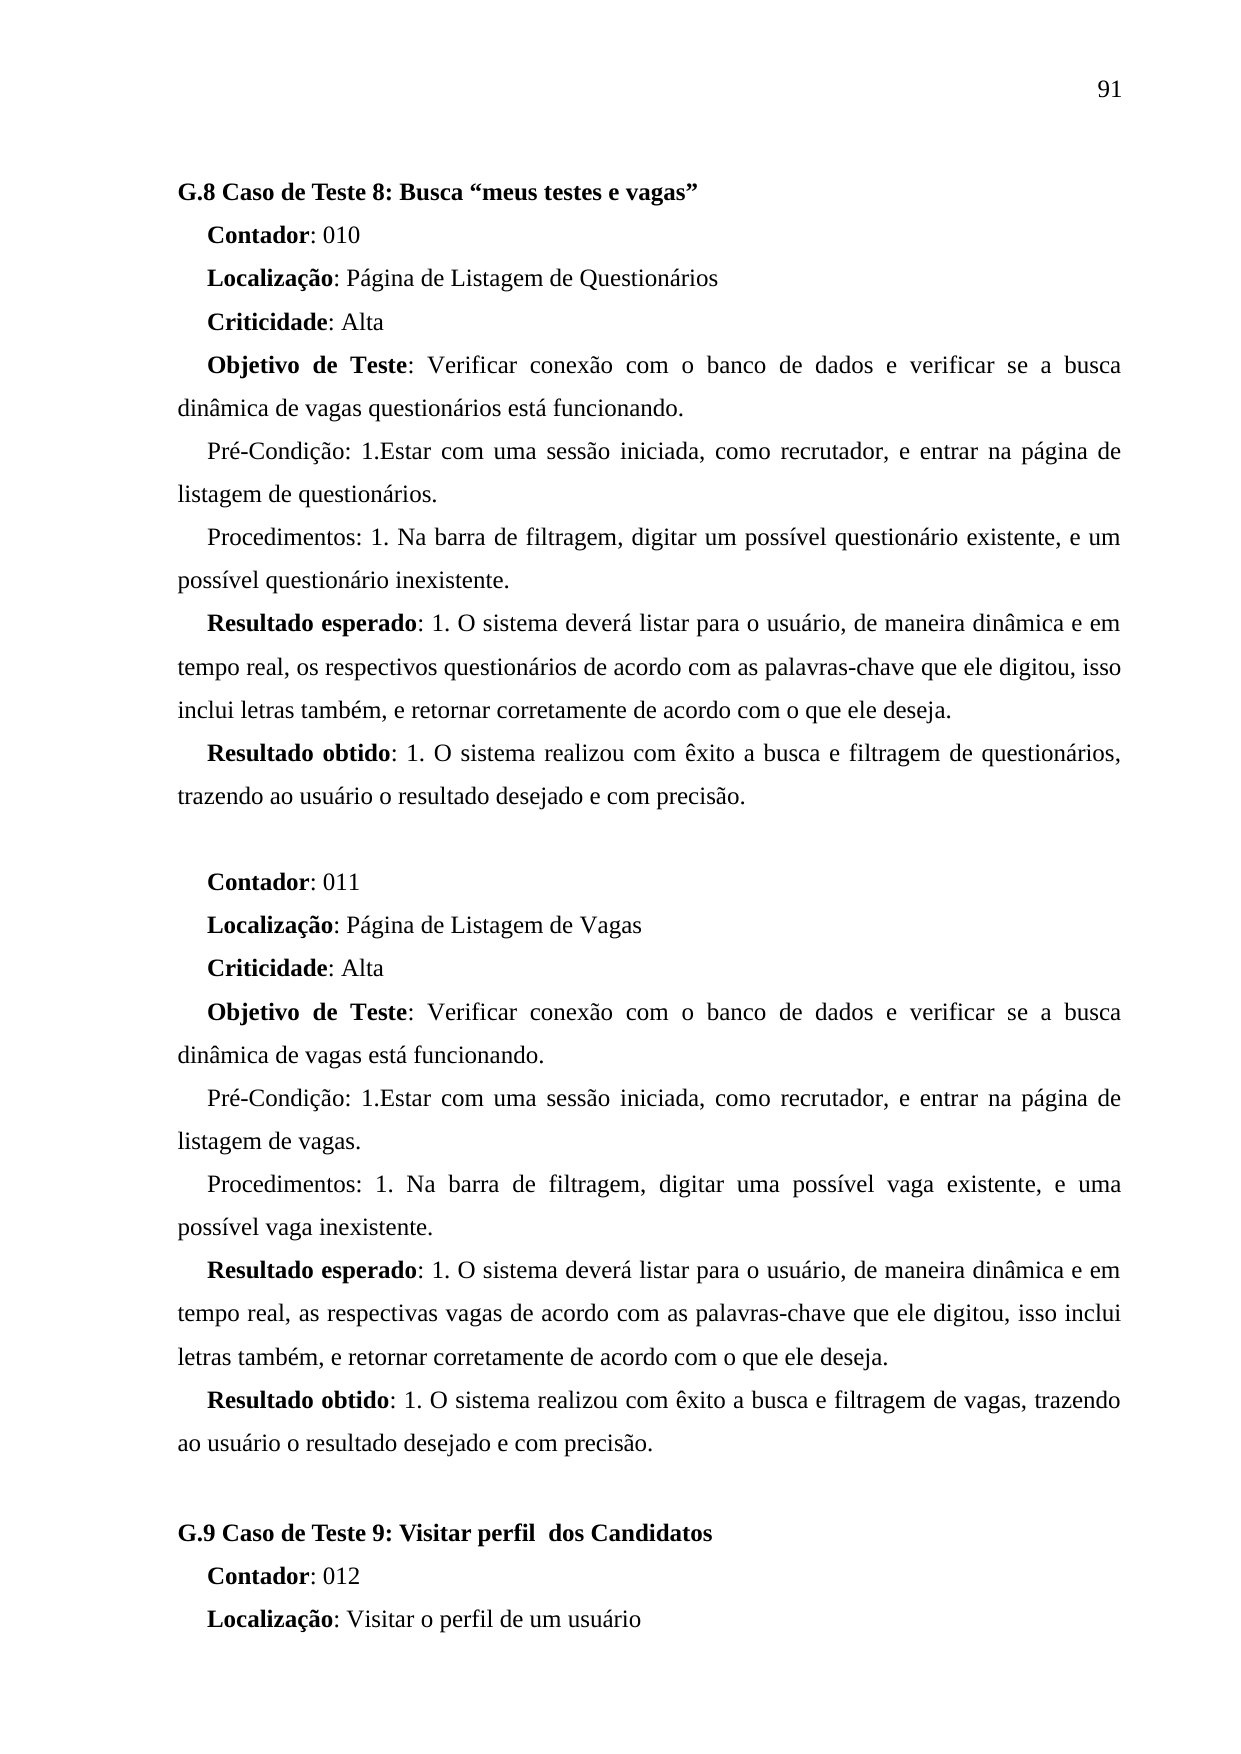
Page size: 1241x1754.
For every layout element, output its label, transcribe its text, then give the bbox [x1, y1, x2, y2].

text Contador: 011 [177, 867, 1122, 896]
text Resultado obtido: 1. O sistema realizou com êxito a busca e filtragem de questionários, trazendo ao usuário o resultado desejado e com precisão. [177, 738, 1122, 810]
text Objetivo de Teste: Verificar conexão com o banco de dados e verificar se a busca dinâmica de vagas questionários está funcionando. [177, 350, 1122, 422]
text Resultado esperado: 1. O sistema deverá listar para o usuário, de maneira dinâmica e em tempo real, os respectivos questionários de acordo com as palavras-chave que ele digitou, isso inclui letras também, e retornar corretamente de acordo com o que ele deseja. [177, 608, 1122, 723]
text Objetivo de Teste: Verificar conexão com o banco de dados e verificar se a busca dinâmica de vagas está funcionando. [177, 997, 1122, 1068]
text Localização: Página de Listagem de Vagas [177, 910, 1122, 939]
text Procedimentos: 1. Na barra de filtragem, digitar um possível questionário existente, e um possível questionário inexistente. [177, 522, 1122, 594]
text Pré-Condição: 1.Estar com uma sessão iniciada, como recrutador, e entrar na página de listagem de vagas. [177, 1083, 1122, 1155]
text Contador: 012 [177, 1561, 1122, 1590]
text Resultado obtido: 1. O sistema realizou com êxito a busca e filtragem de vagas, trazendo ao usuário o resultado desejado e com precisão. [177, 1385, 1122, 1457]
subtitle G.9 Caso de Teste 9: Visitar perfil dos Candidatos [177, 1518, 1122, 1547]
text Resultado esperado: 1. O sistema deverá listar para o usuário, de maneira dinâmica e em tempo real, as respectivas vagas de acordo com as palavras-chave que ele digitou, isso inclui letras também, e retornar corretamente de acordo com o que ele deseja. [177, 1255, 1122, 1370]
text Criticidade: Alta [177, 953, 1122, 982]
text Contador: 010 [177, 220, 1122, 249]
text Localização: Visitar o perfil de um usuário [177, 1604, 1122, 1633]
subtitle G.8 Caso de Teste 8: Busca “meus testes e vagas” [177, 177, 1122, 206]
text Localização: Página de Listagem de Questionários [177, 263, 1122, 292]
text Procedimentos: 1. Na barra de filtragem, digitar uma possível vaga existente, e uma possível vaga inexistente. [177, 1169, 1122, 1241]
text Pré-Condição: 1.Estar com uma sessão iniciada, como recrutador, e entrar na página de listagem de questionários. [177, 436, 1122, 508]
text Criticidade: Alta [177, 307, 1122, 335]
